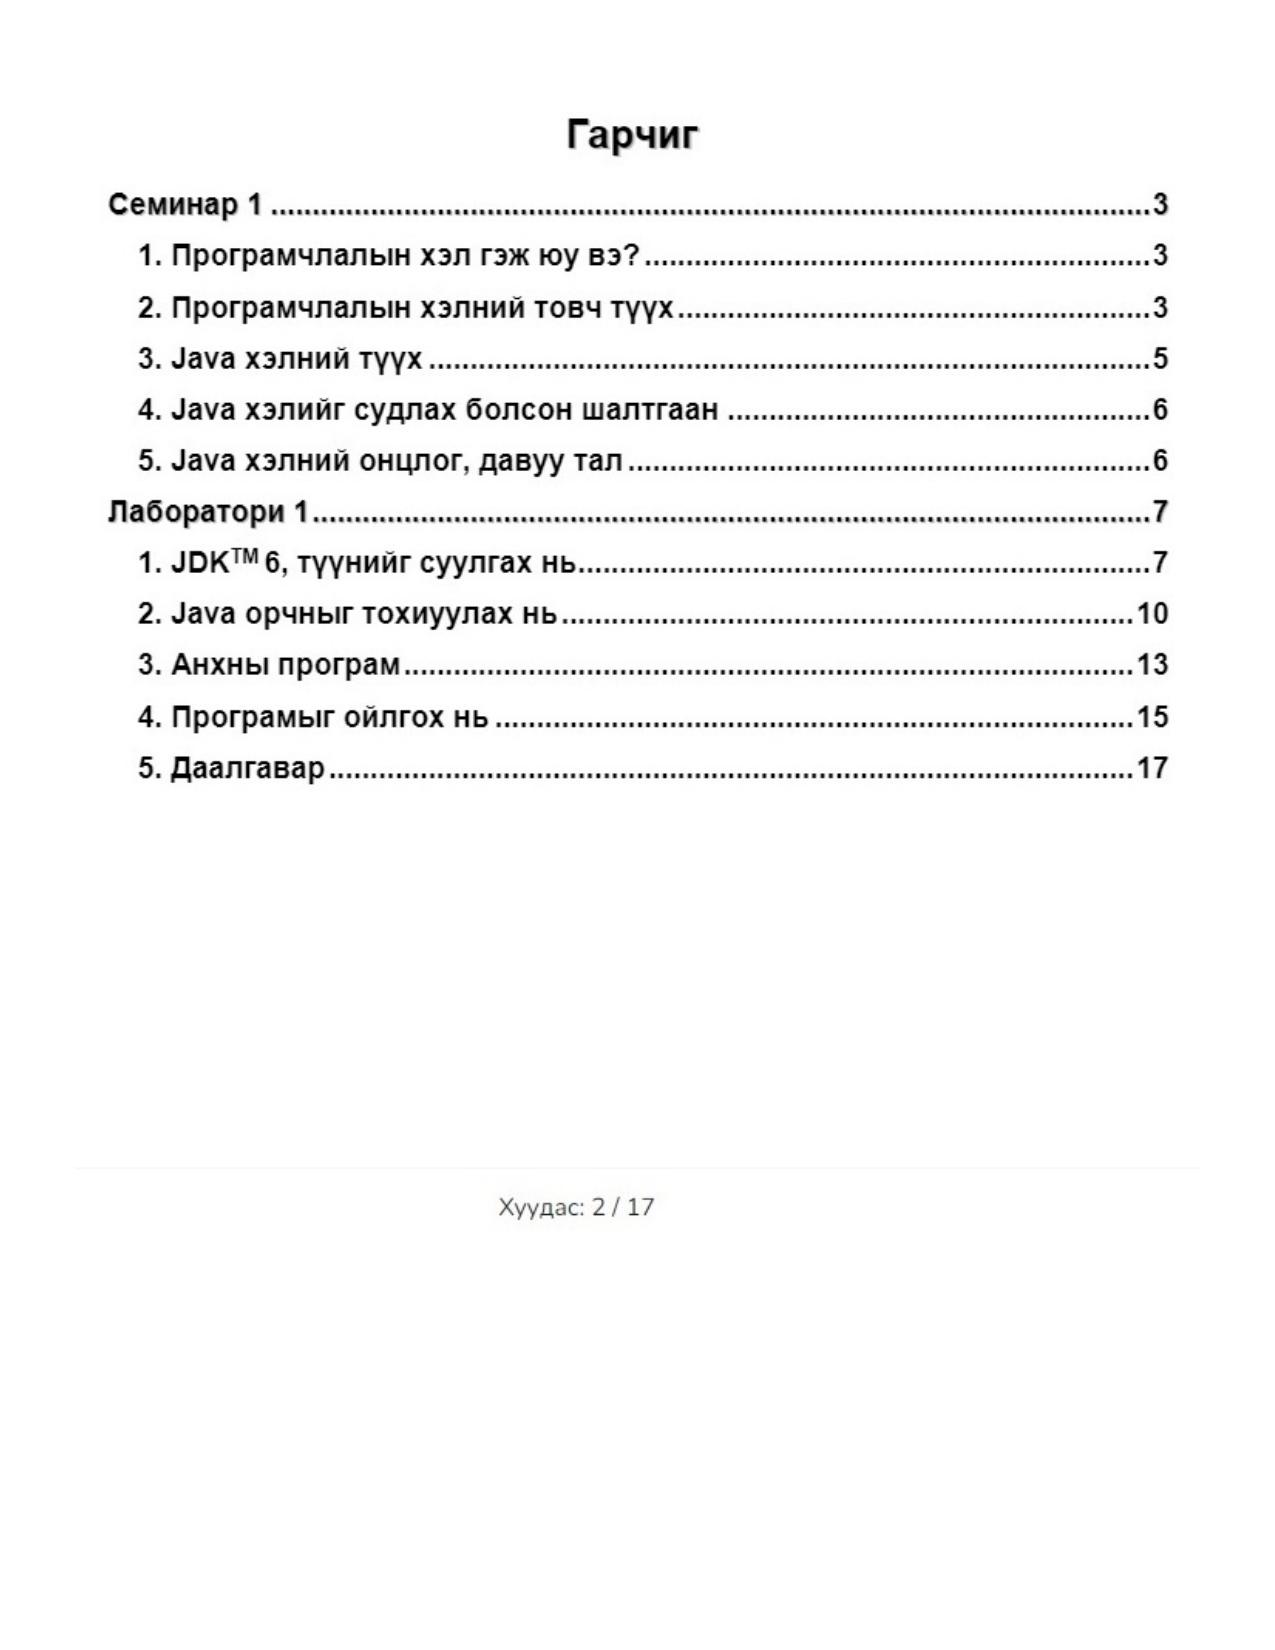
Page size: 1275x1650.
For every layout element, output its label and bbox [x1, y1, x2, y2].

picture [75, 75, 1200, 1231]
